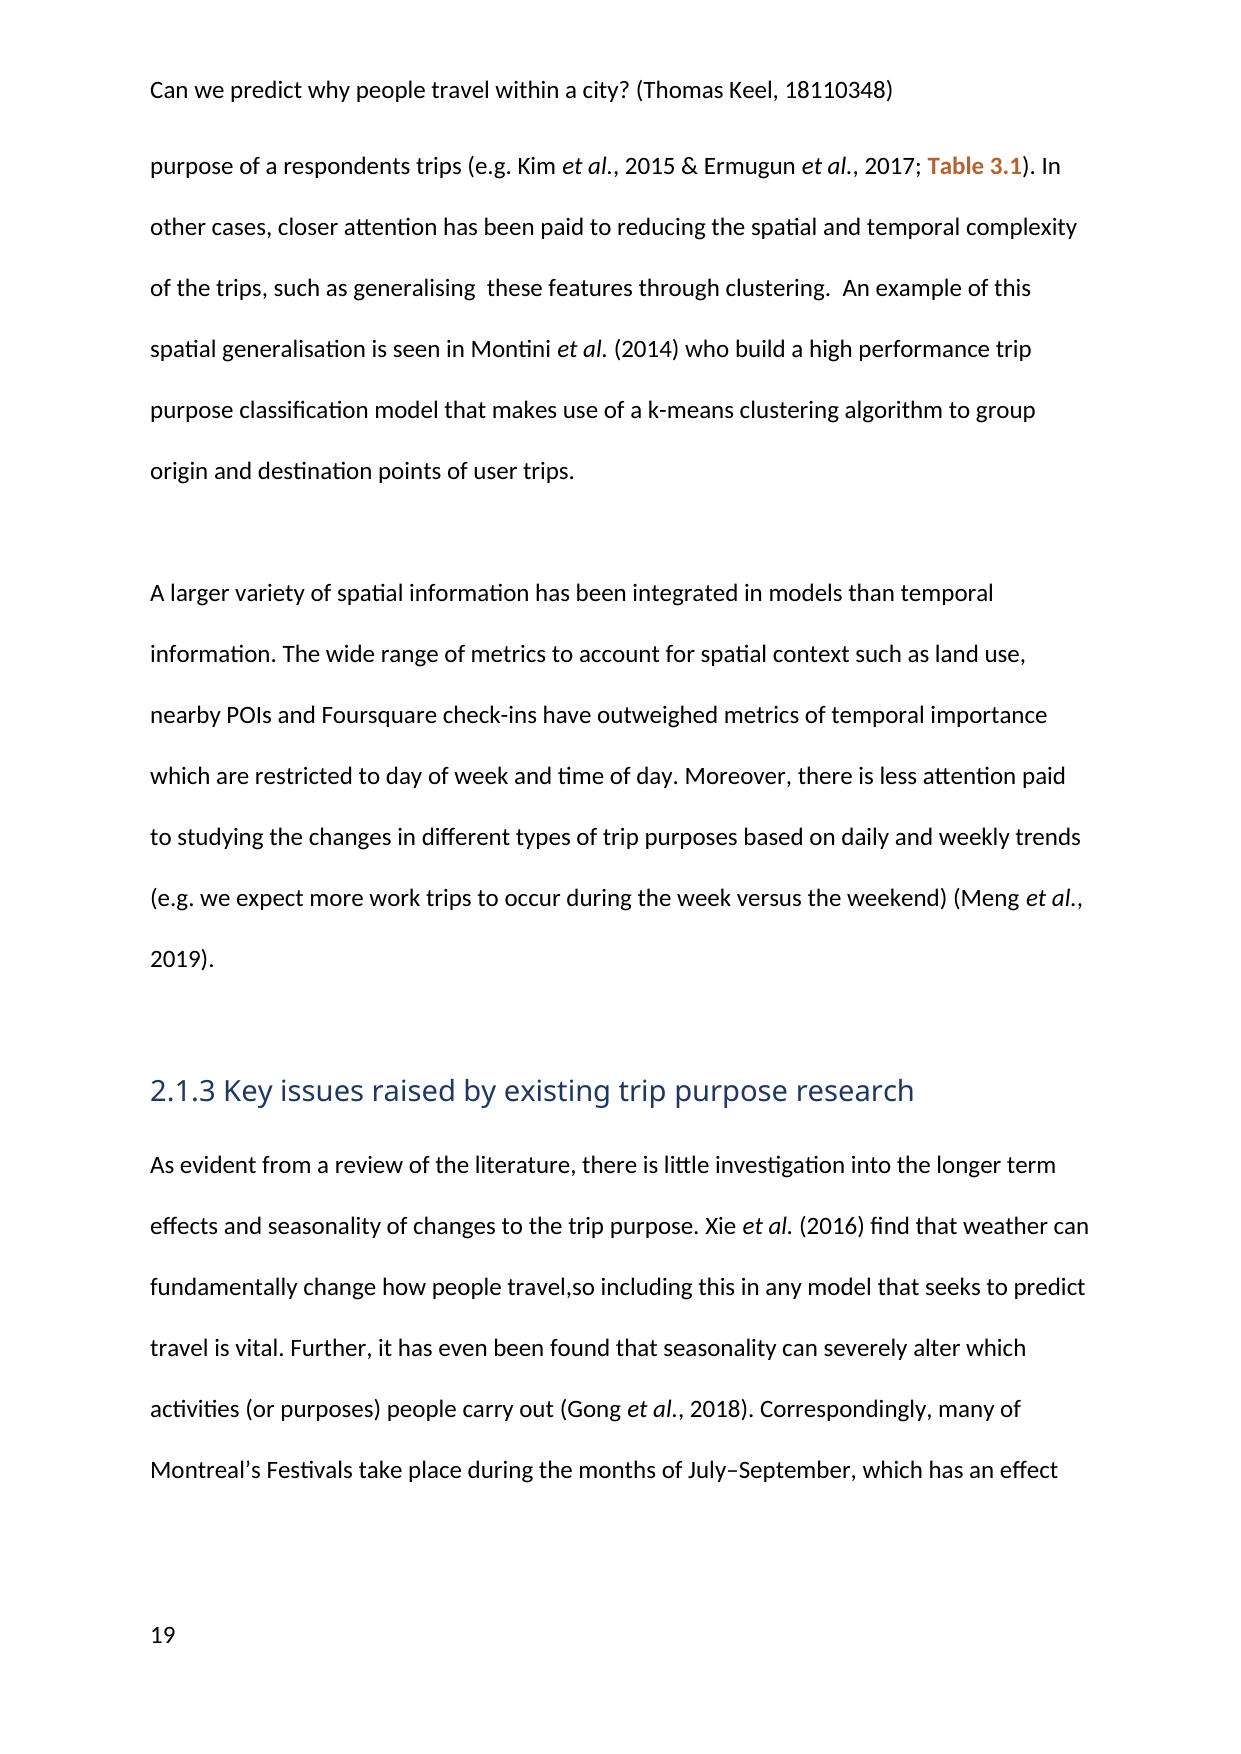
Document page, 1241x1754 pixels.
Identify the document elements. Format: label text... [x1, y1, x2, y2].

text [150, 1149, 1090, 1485]
subtitle 2.1.3 Key issues raised by existing trip purpose research [150, 1070, 1090, 1109]
text A larger variety of spatial information has been integrated in models than temporal information. The wide range of metrics to account for spatial context such as land use, nearby POIs and Foursquare check-ins have outweighed metrics of temporal importance which are restricted to day of week and time of day. Moreover, there is less attention paid to studying the changes in different types of trip purposes based on daily and weekly trends (e.g. we expect more work trips to occur during the week versus the weekend) (Meng et al., 2019). [150, 577, 1090, 974]
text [150, 150, 1090, 486]
